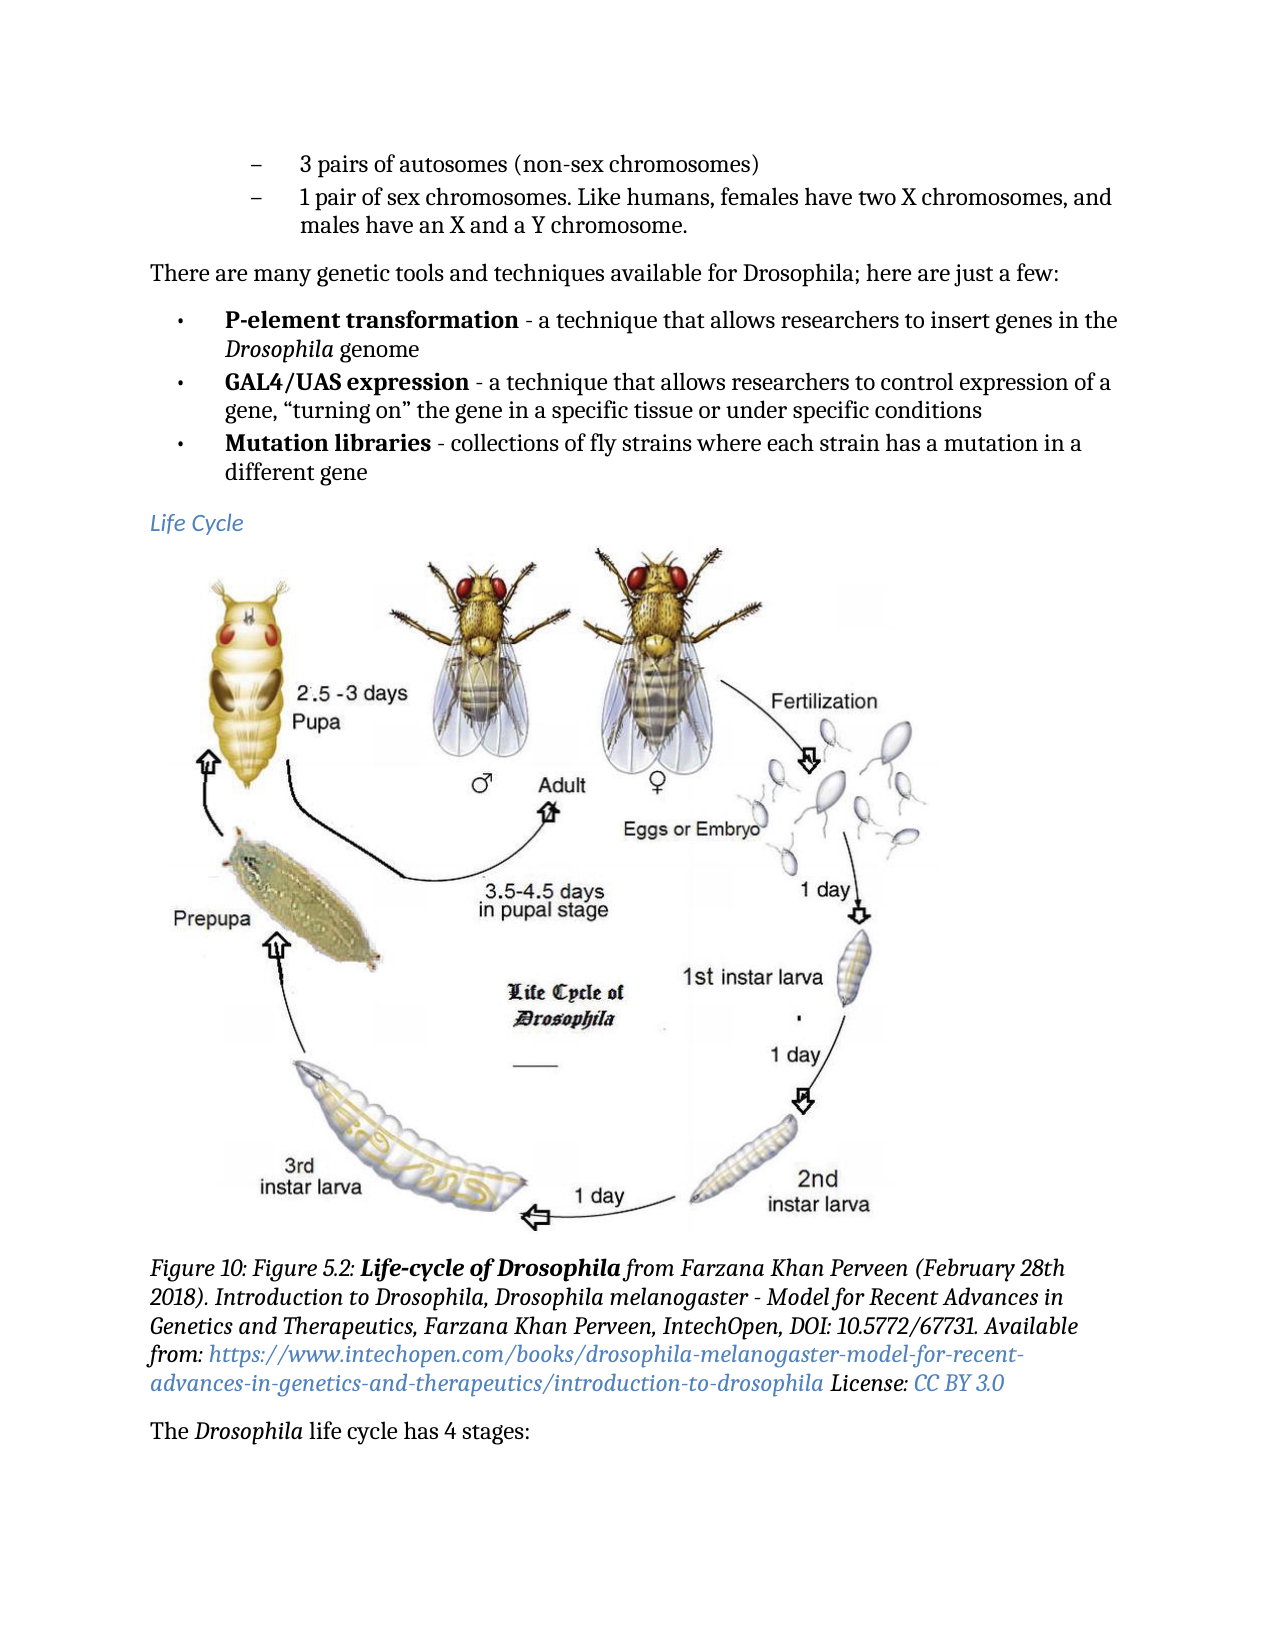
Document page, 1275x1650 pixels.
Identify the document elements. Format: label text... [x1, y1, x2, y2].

list 1 pair of sex chromosomes. Like humans, females have two X chromosomes, and males have an X and a Y chromosome. [250, 182, 1125, 240]
picture [168, 537, 940, 1234]
list 3 pairs of autosomes (non-sex chromosomes) [250, 150, 1125, 179]
text The Drosophila life cycle has 4 stages: [150, 1417, 1125, 1445]
list Mutation libraries - collections of fly strains where each strain has a mutation in a different gene [175, 429, 1125, 486]
subtitle Life Cycle [150, 507, 1125, 538]
list GAL4/UAS expression - a technique that allows researchers to control expression of a gene, “turning on” the gene in a specific tissue or under specific conditions [175, 367, 1125, 425]
text There are many genetic tools and techniques available for Drosophila; here are just a few: [150, 259, 1125, 287]
list P-element transformation - a technique that allows researchers to insert genes in the Drosophila genome [175, 306, 1125, 364]
